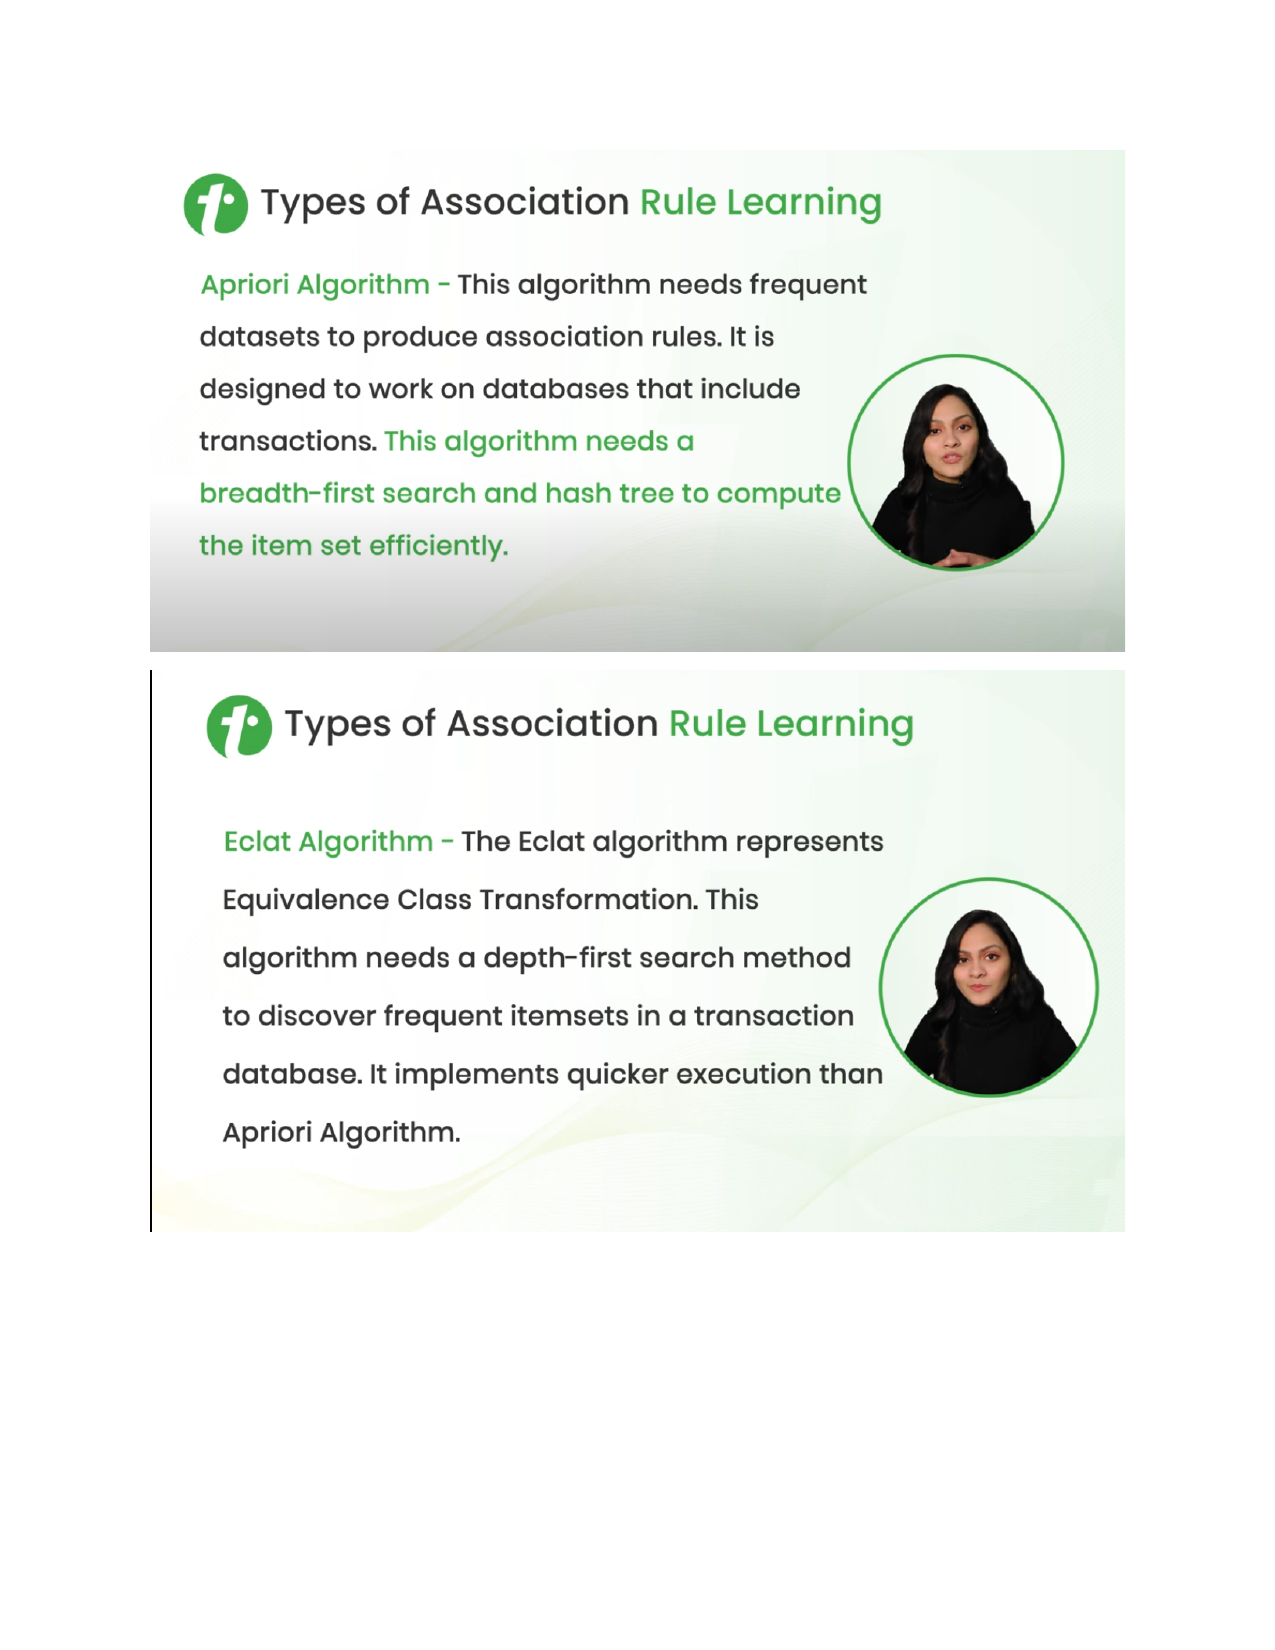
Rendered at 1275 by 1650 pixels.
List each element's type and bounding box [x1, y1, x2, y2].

picture [150, 150, 1125, 652]
picture [150, 670, 1125, 1232]
